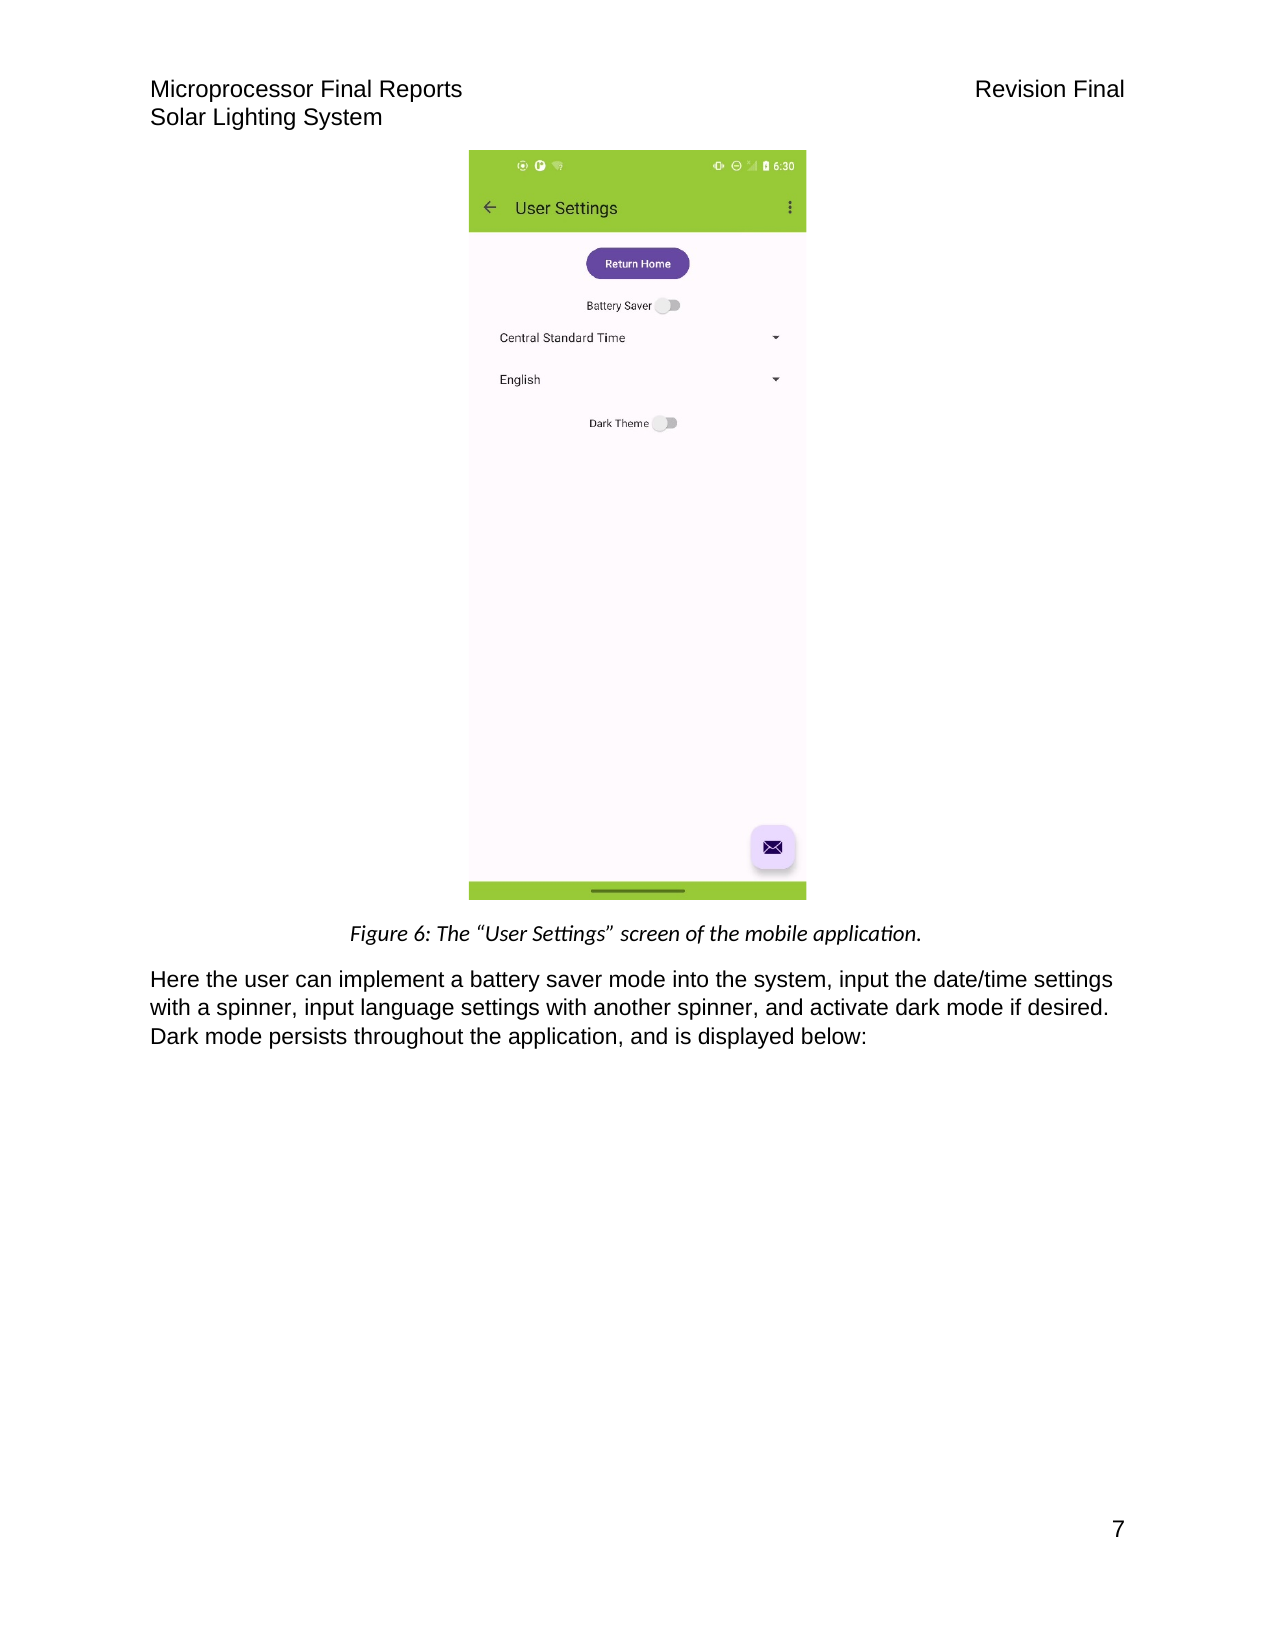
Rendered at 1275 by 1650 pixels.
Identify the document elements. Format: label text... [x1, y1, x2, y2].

text Here the user can implement a battery saver mode into the system, input the date/time settings with a spinner, input language settings with another spinner, and activate dark mode if desired. Dark mode persists throughout the application, and is displayed below: [150, 966, 1125, 1049]
text Figure 6: The “User Settings” screen of the mobile application. [150, 919, 1125, 947]
picture [468, 150, 807, 900]
